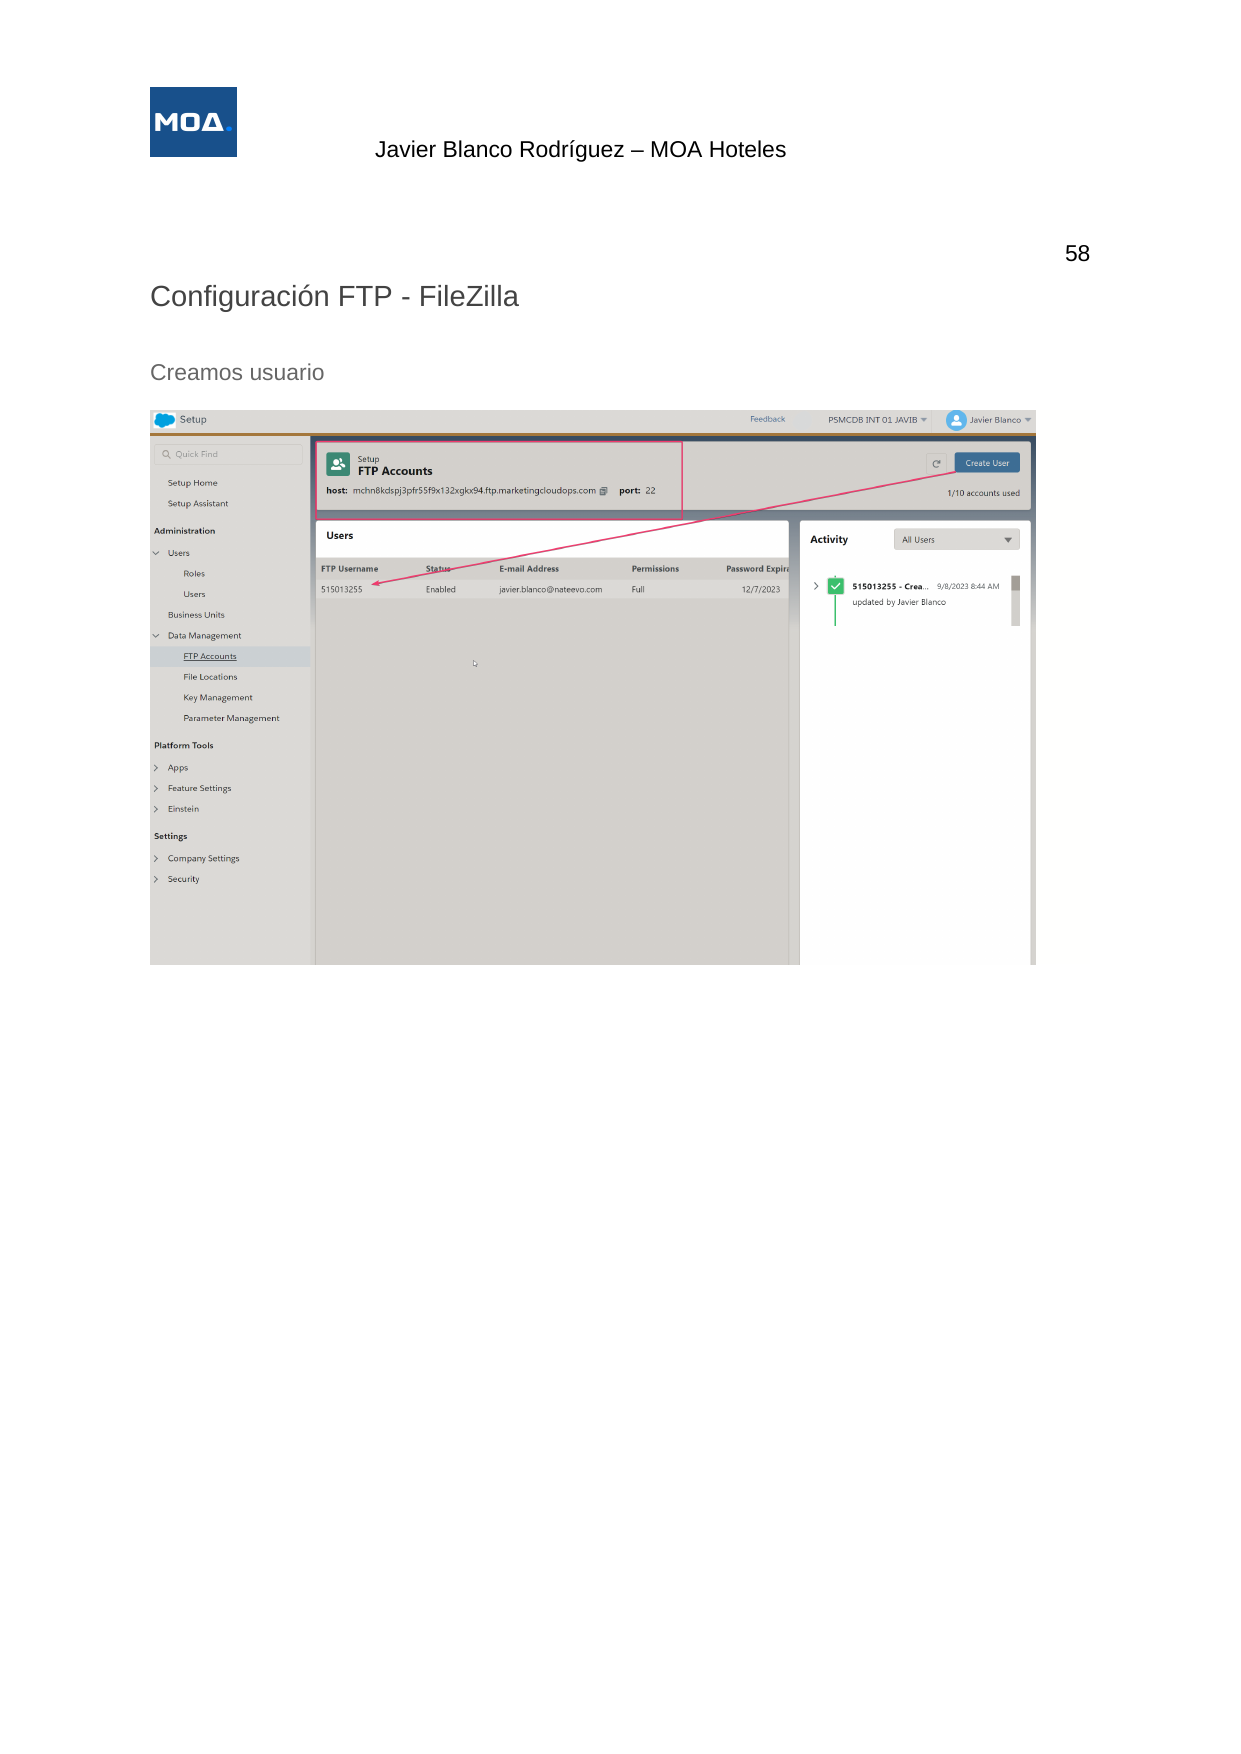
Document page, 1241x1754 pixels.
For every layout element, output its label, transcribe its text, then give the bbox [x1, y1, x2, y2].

subtitle Creamos usuario [150, 358, 1090, 385]
picture [150, 87, 237, 157]
subtitle Configuración FTP - FileZilla [150, 279, 1090, 312]
picture [150, 410, 1036, 965]
